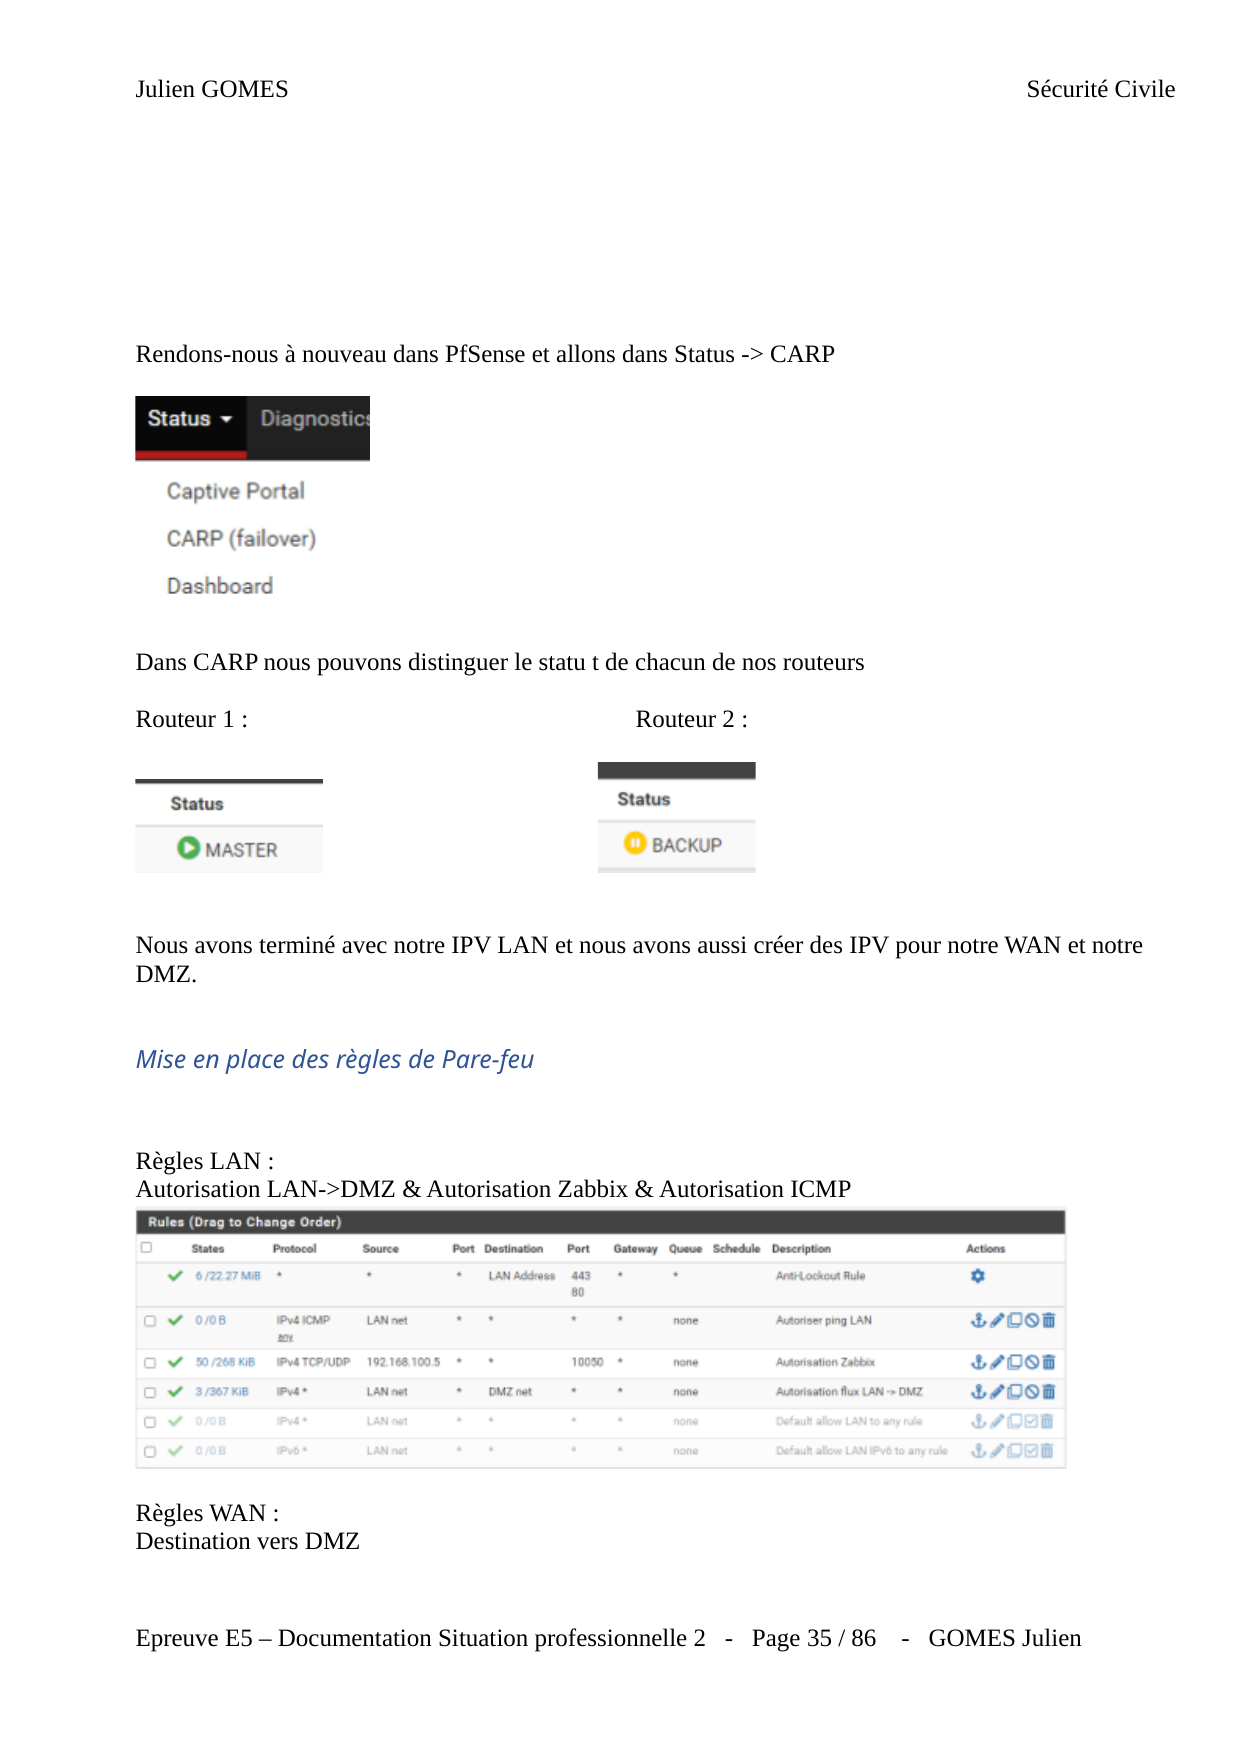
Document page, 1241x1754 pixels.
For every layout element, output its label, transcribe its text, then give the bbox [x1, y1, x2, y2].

picture [135, 779, 323, 873]
picture [135, 396, 370, 619]
text Règles WAN : [135, 1498, 1194, 1526]
picture [597, 762, 756, 873]
subtitle Mise en place des règles de Pare-feu [135, 1042, 1194, 1076]
text Rendons-nous à nouveau dans PfSense et allons dans Status -> CARP [135, 339, 1194, 367]
text Autorisation LAN->DMZ & Autorisation Zabbix & Autorisation ICMP [135, 1174, 1194, 1203]
picture [135, 1203, 1067, 1469]
text Routeur 1 : Routeur 2 : [135, 704, 1194, 733]
text Destination vers DMZ [135, 1526, 1194, 1555]
text Règles LAN : [135, 1146, 1194, 1174]
text Nous avons terminé avec notre IPV LAN et nous avons aussi créer des IPV pour notre WAN et notre DMZ. [135, 930, 1194, 988]
text Dans CARP nous pouvons distinguer le statu t de chacun de nos routeurs [135, 647, 1194, 676]
